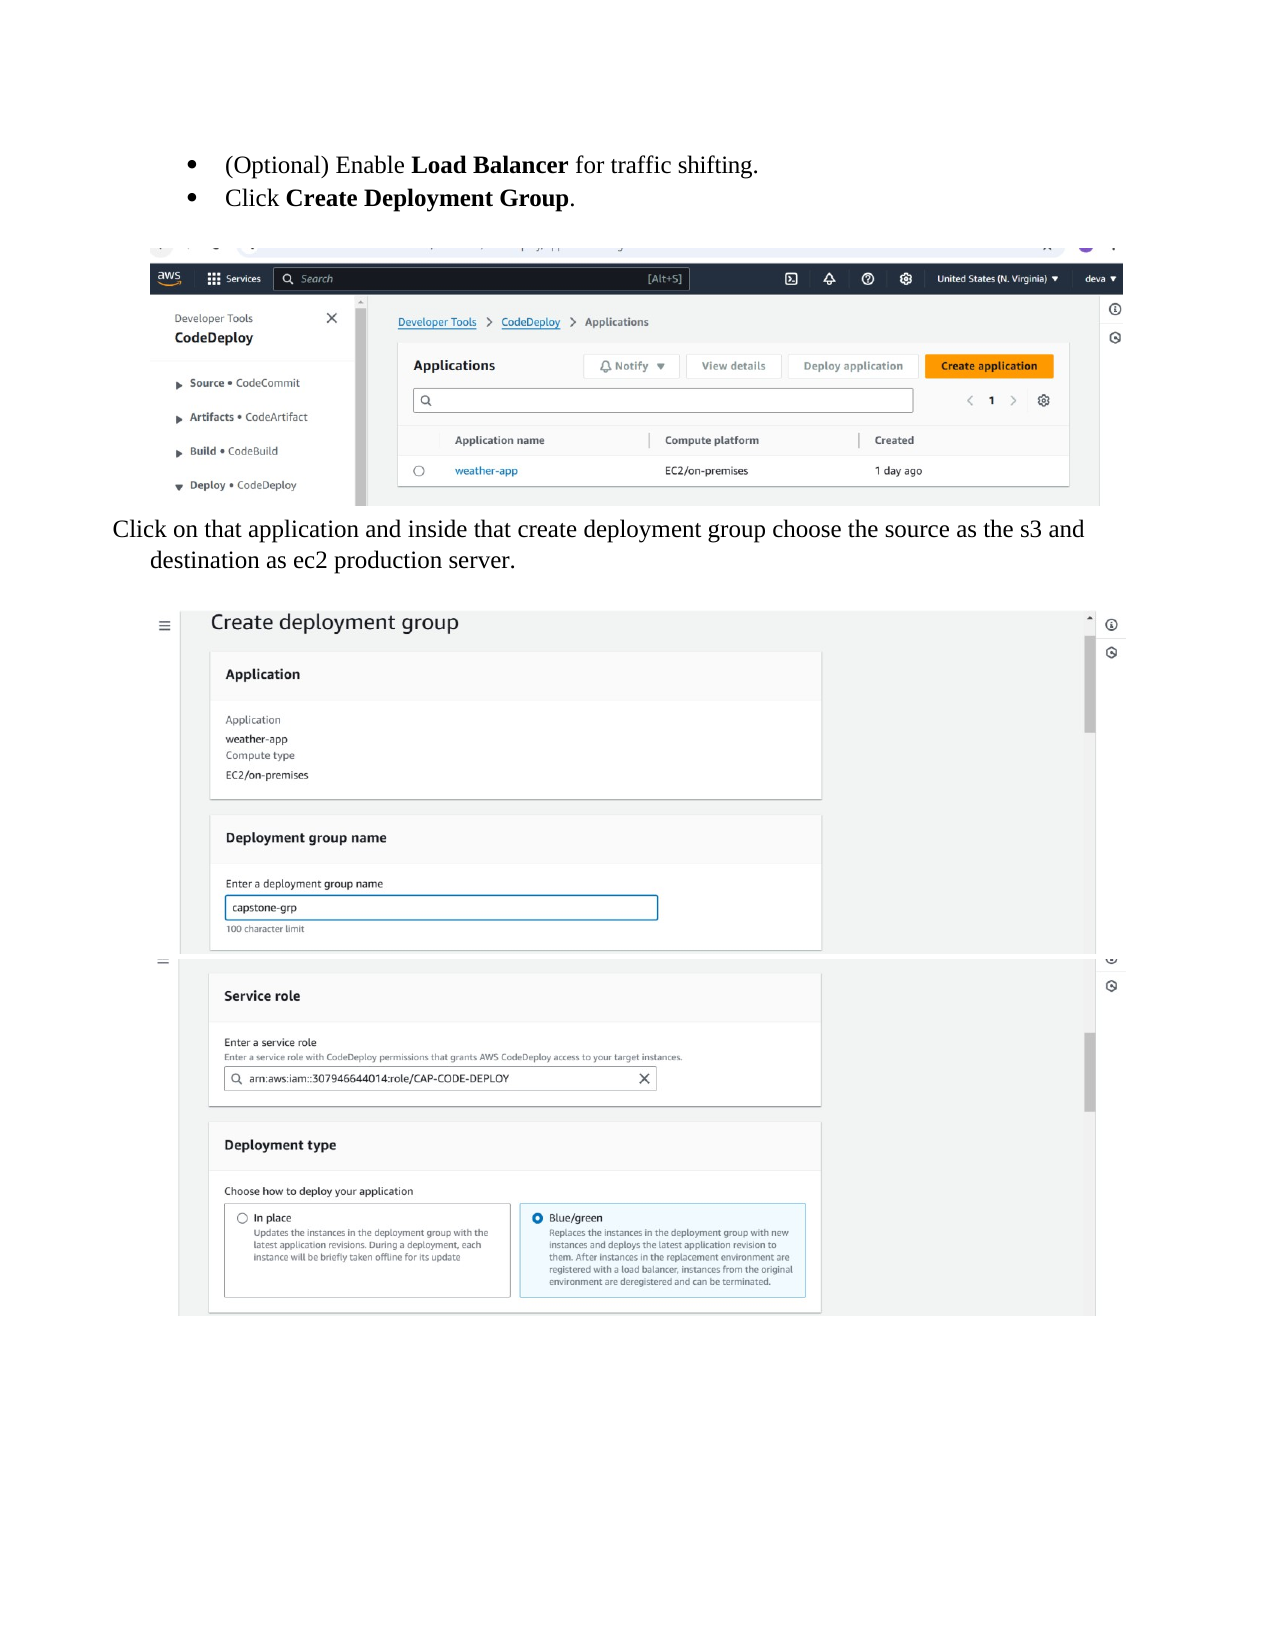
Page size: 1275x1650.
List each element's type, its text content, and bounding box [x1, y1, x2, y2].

text Click on that application and inside that create deployment group choose the source as the s3 and destination as ec2 production server. [112, 251, 1200, 574]
picture [158, 610, 1126, 954]
list Click Create Deployment Group. [188, 183, 1200, 212]
list (Optional) Enable Load Balancer for traffic shifting. [188, 150, 1200, 179]
picture [157, 959, 1126, 1316]
